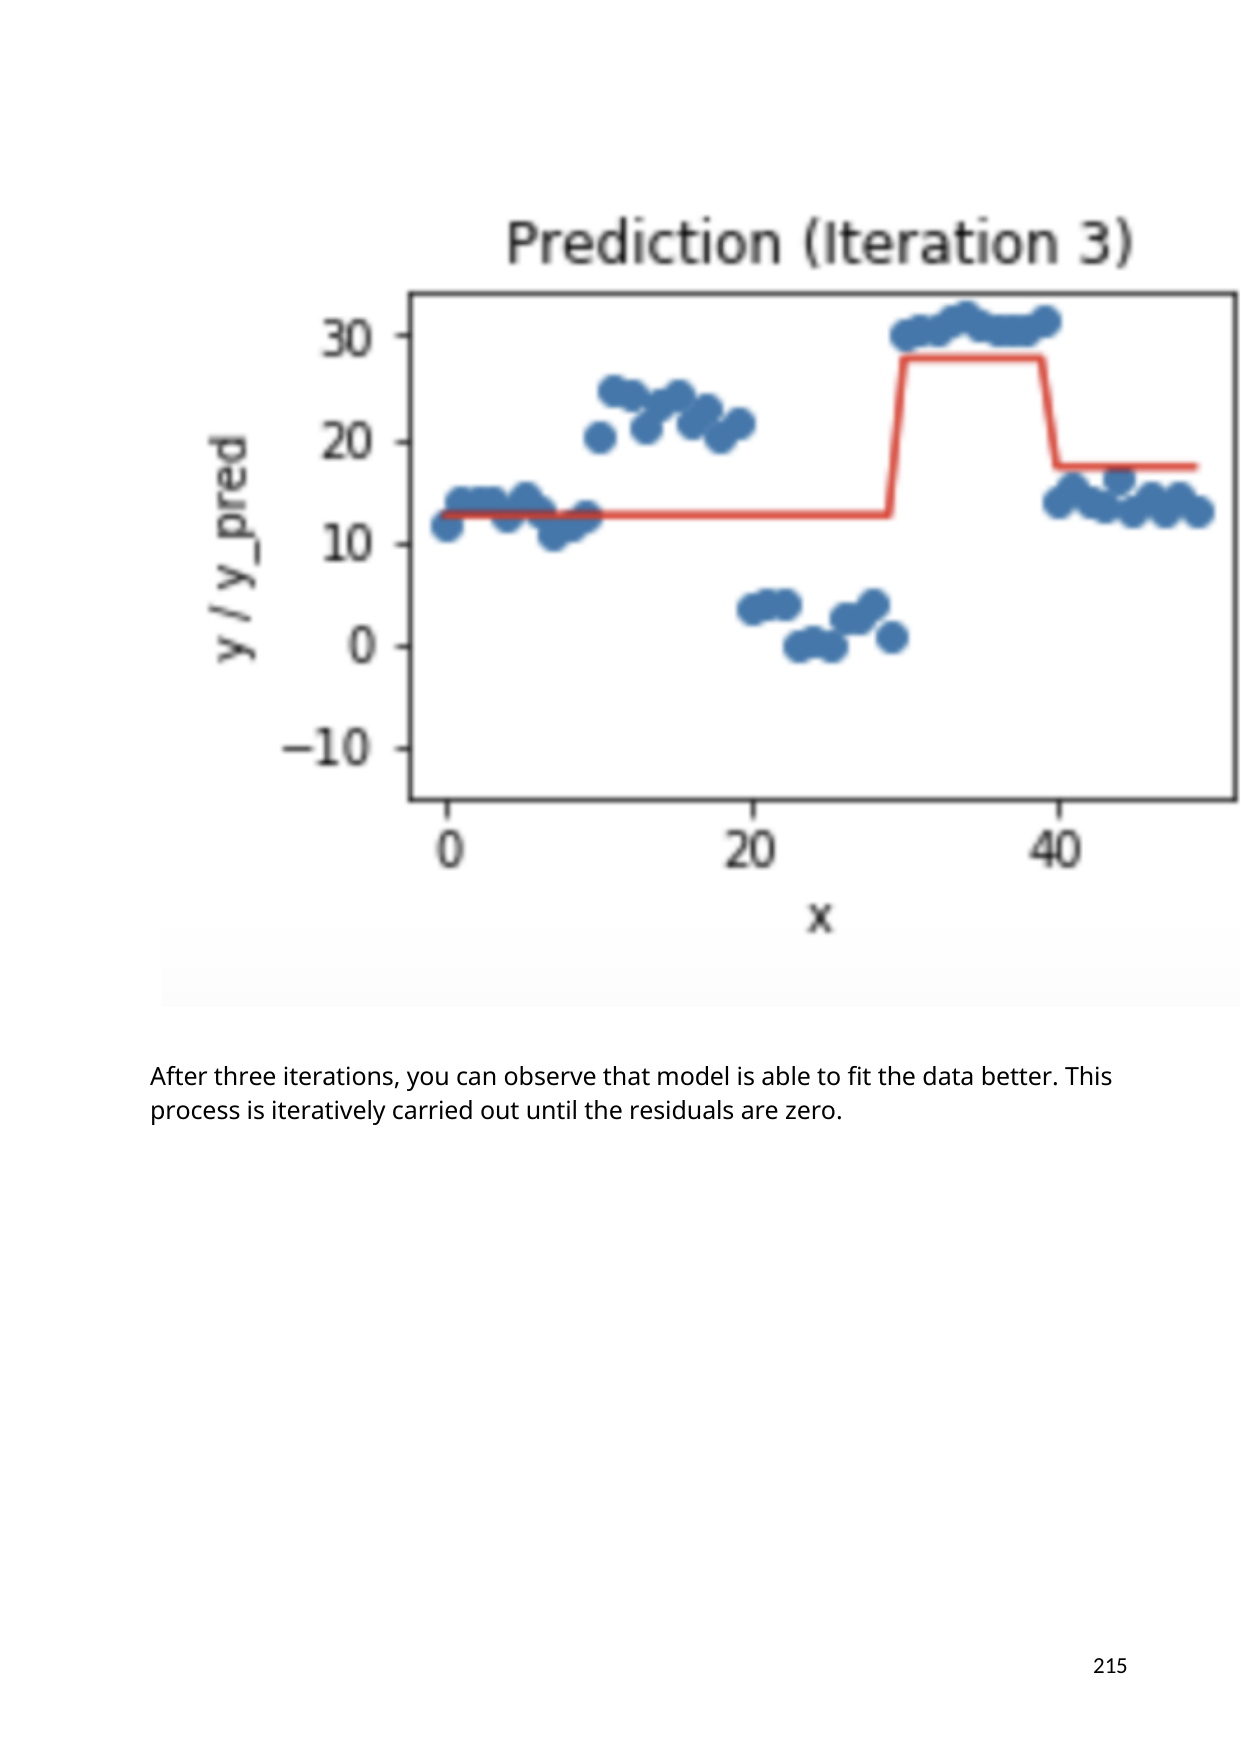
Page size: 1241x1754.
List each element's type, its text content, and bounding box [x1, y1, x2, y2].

picture [150, 150, 1241, 1007]
text After three iterations, you can observe that model is able to fit the data better. This process is iteratively carried out until the residuals are zero. [150, 1058, 1128, 1126]
